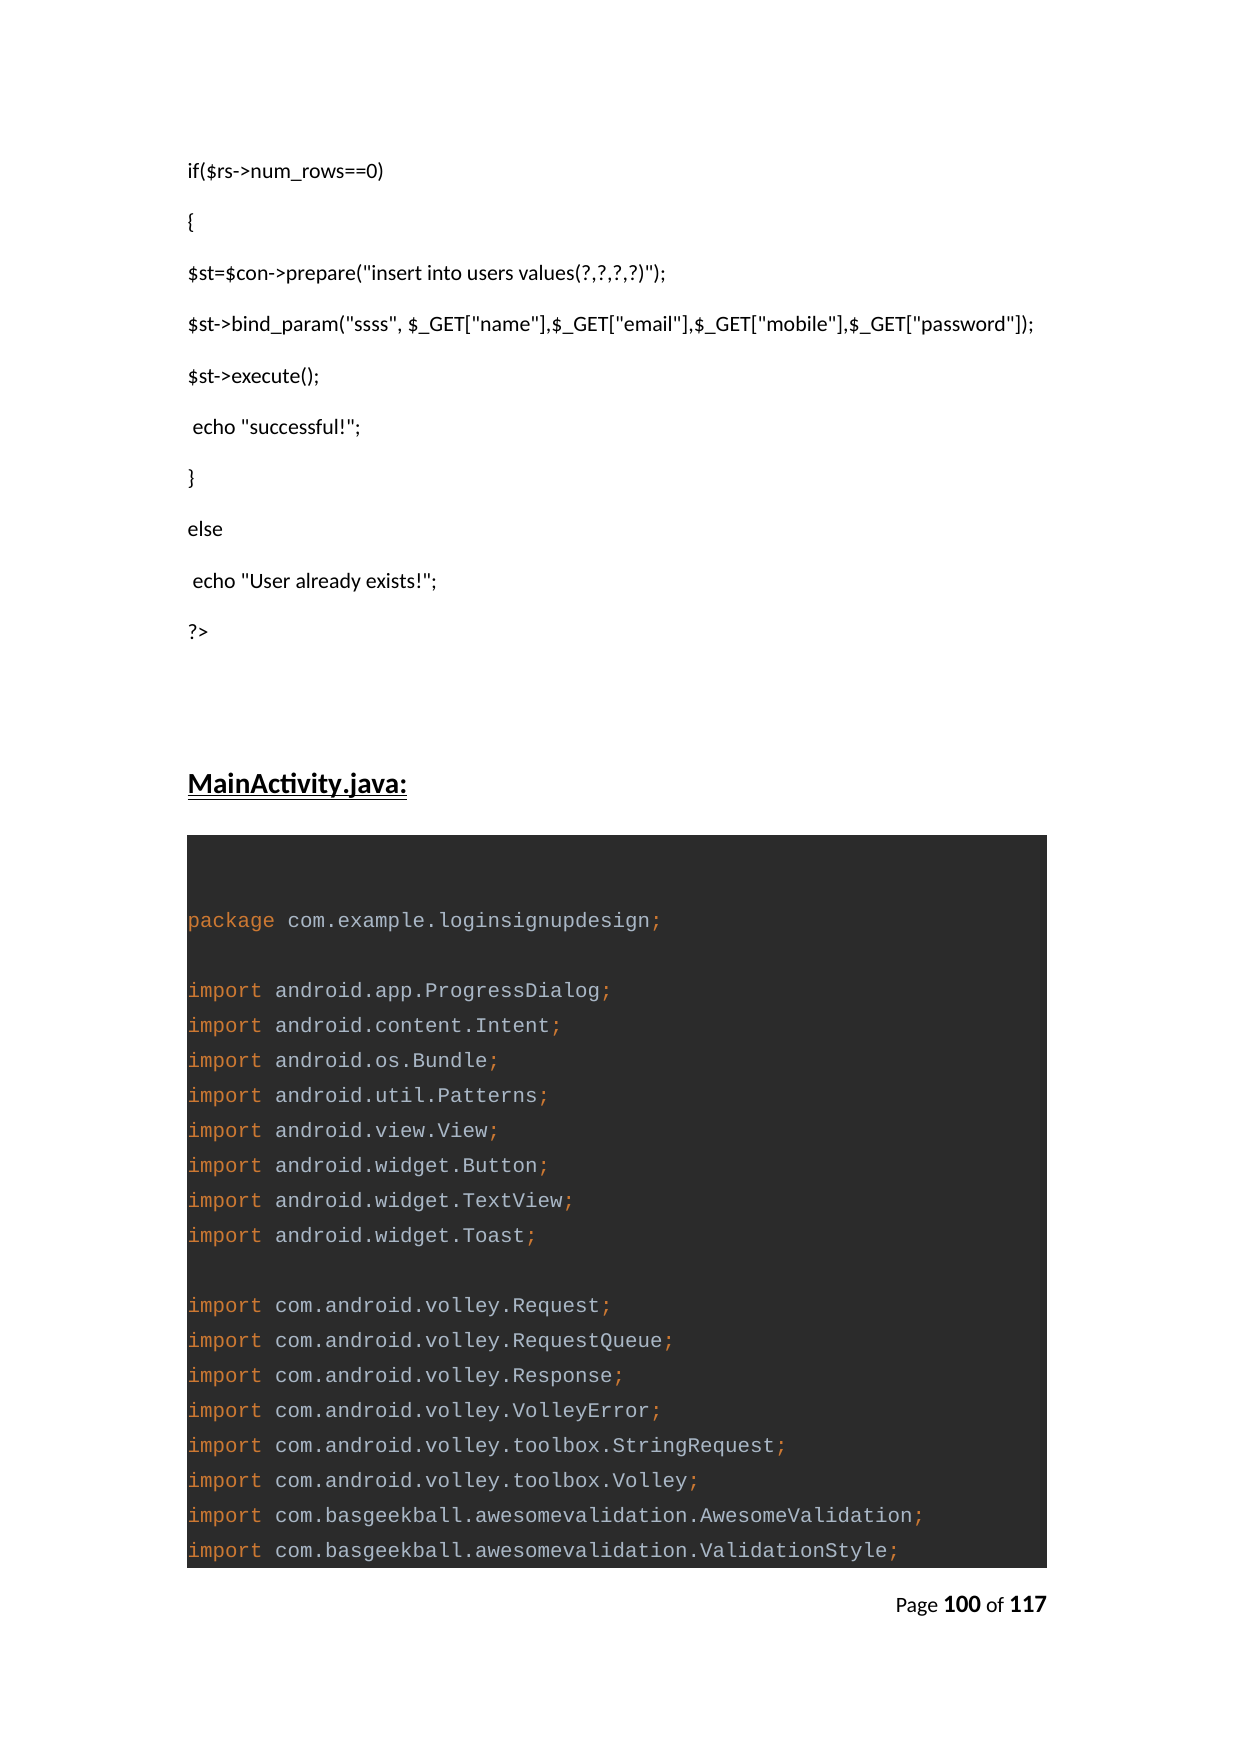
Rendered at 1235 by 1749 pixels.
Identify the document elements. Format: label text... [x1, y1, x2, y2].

text { [187, 205, 1047, 238]
text echo "User already exists!"; [187, 564, 1047, 596]
text echo "successful!"; [187, 410, 1047, 443]
text $st=$con->prepare("insert into users values(?,?,?,?)"); [187, 256, 1047, 289]
text $st->execute(); [187, 359, 1047, 391]
text } [187, 461, 1047, 494]
text MainActivity.java: [187, 751, 1047, 816]
text ?> [187, 615, 1047, 648]
text $st->bind_param("ssss", $_GET["name"],$_GET["email"],$_GET["mobile"],$_GET["password"]); [187, 308, 1047, 340]
text if($rs->num_rows==0) [187, 154, 1047, 186]
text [187, 835, 1047, 1568]
text else [187, 513, 1047, 545]
